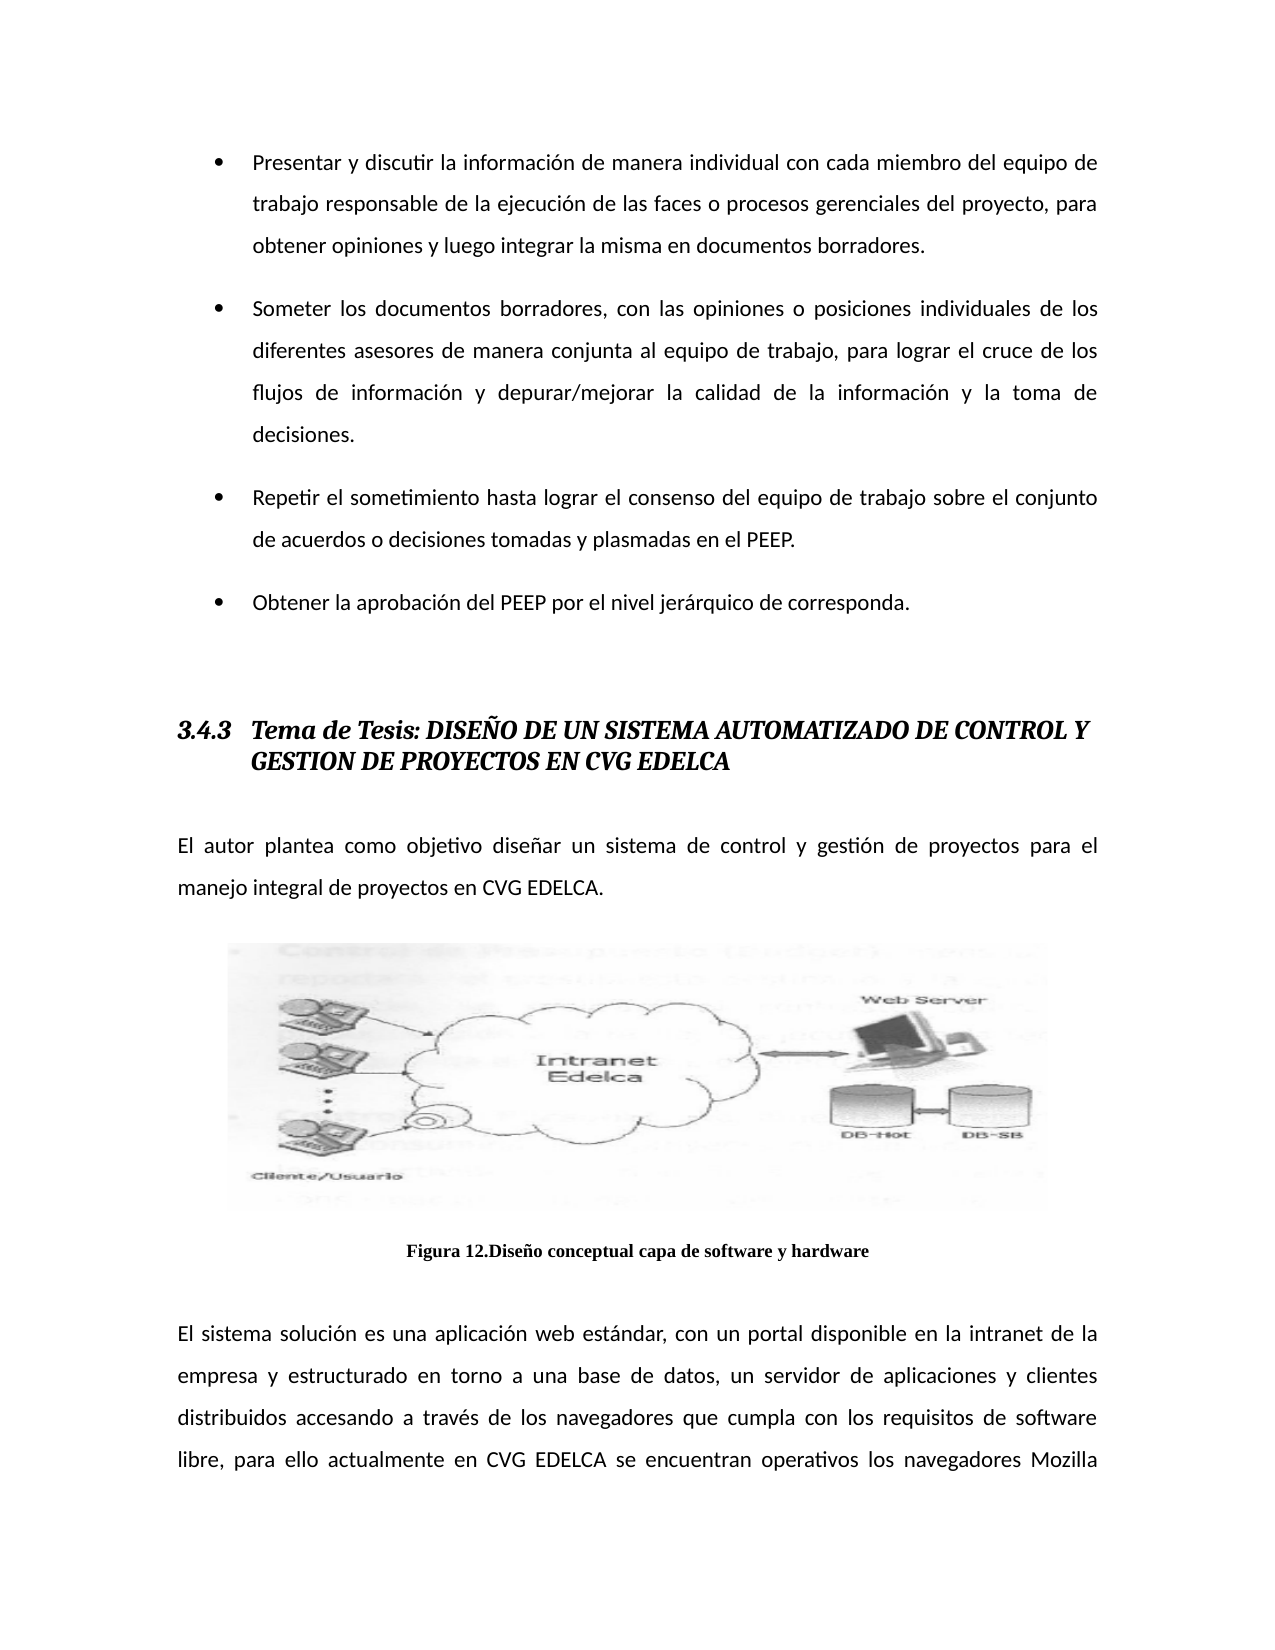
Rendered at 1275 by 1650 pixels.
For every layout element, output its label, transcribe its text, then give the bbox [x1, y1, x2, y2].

list Obtener la aprobación del PEEP por el nivel jerárquico de corresponda. [215, 588, 1098, 616]
list Someter los documentos borradores, con las opiniones o posiciones individuales de los diferentes asesores de manera conjunta al equipo de trabajo, para lograr el cruce de los flujos de información y depurar/mejorar la calidad de la información y la toma de decisiones. [215, 294, 1098, 448]
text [177, 1319, 1098, 1473]
subtitle 3.4.3 Tema de Tesis: DISEÑO DE UN SISTEMA AUTOMATIZADO DE CONTROL Y GESTION DE PROYECTOS EN CVG EDELCA [177, 715, 1098, 777]
list Repetir el sometimiento hasta lograr el consenso del equipo de trabajo sobre el conjunto de acuerdos o decisiones tomadas y plasmadas en el PEEP. [215, 483, 1098, 553]
picture [227, 943, 1048, 1211]
text Figura 12.Diseño conceptual capa de software y hardware [177, 1240, 1098, 1261]
list Presentar y discutir la información de manera individual con cada miembro del equipo de trabajo responsable de la ejecución de las faces o procesos gerenciales del proyecto, para obtener opiniones y luego integrar la misma en documentos borradores. [215, 148, 1098, 259]
text El autor plantea como objetivo diseñar un sistema de control y gestión de proyectos para el manejo integral de proyectos en CVG EDELCA. [177, 831, 1098, 901]
